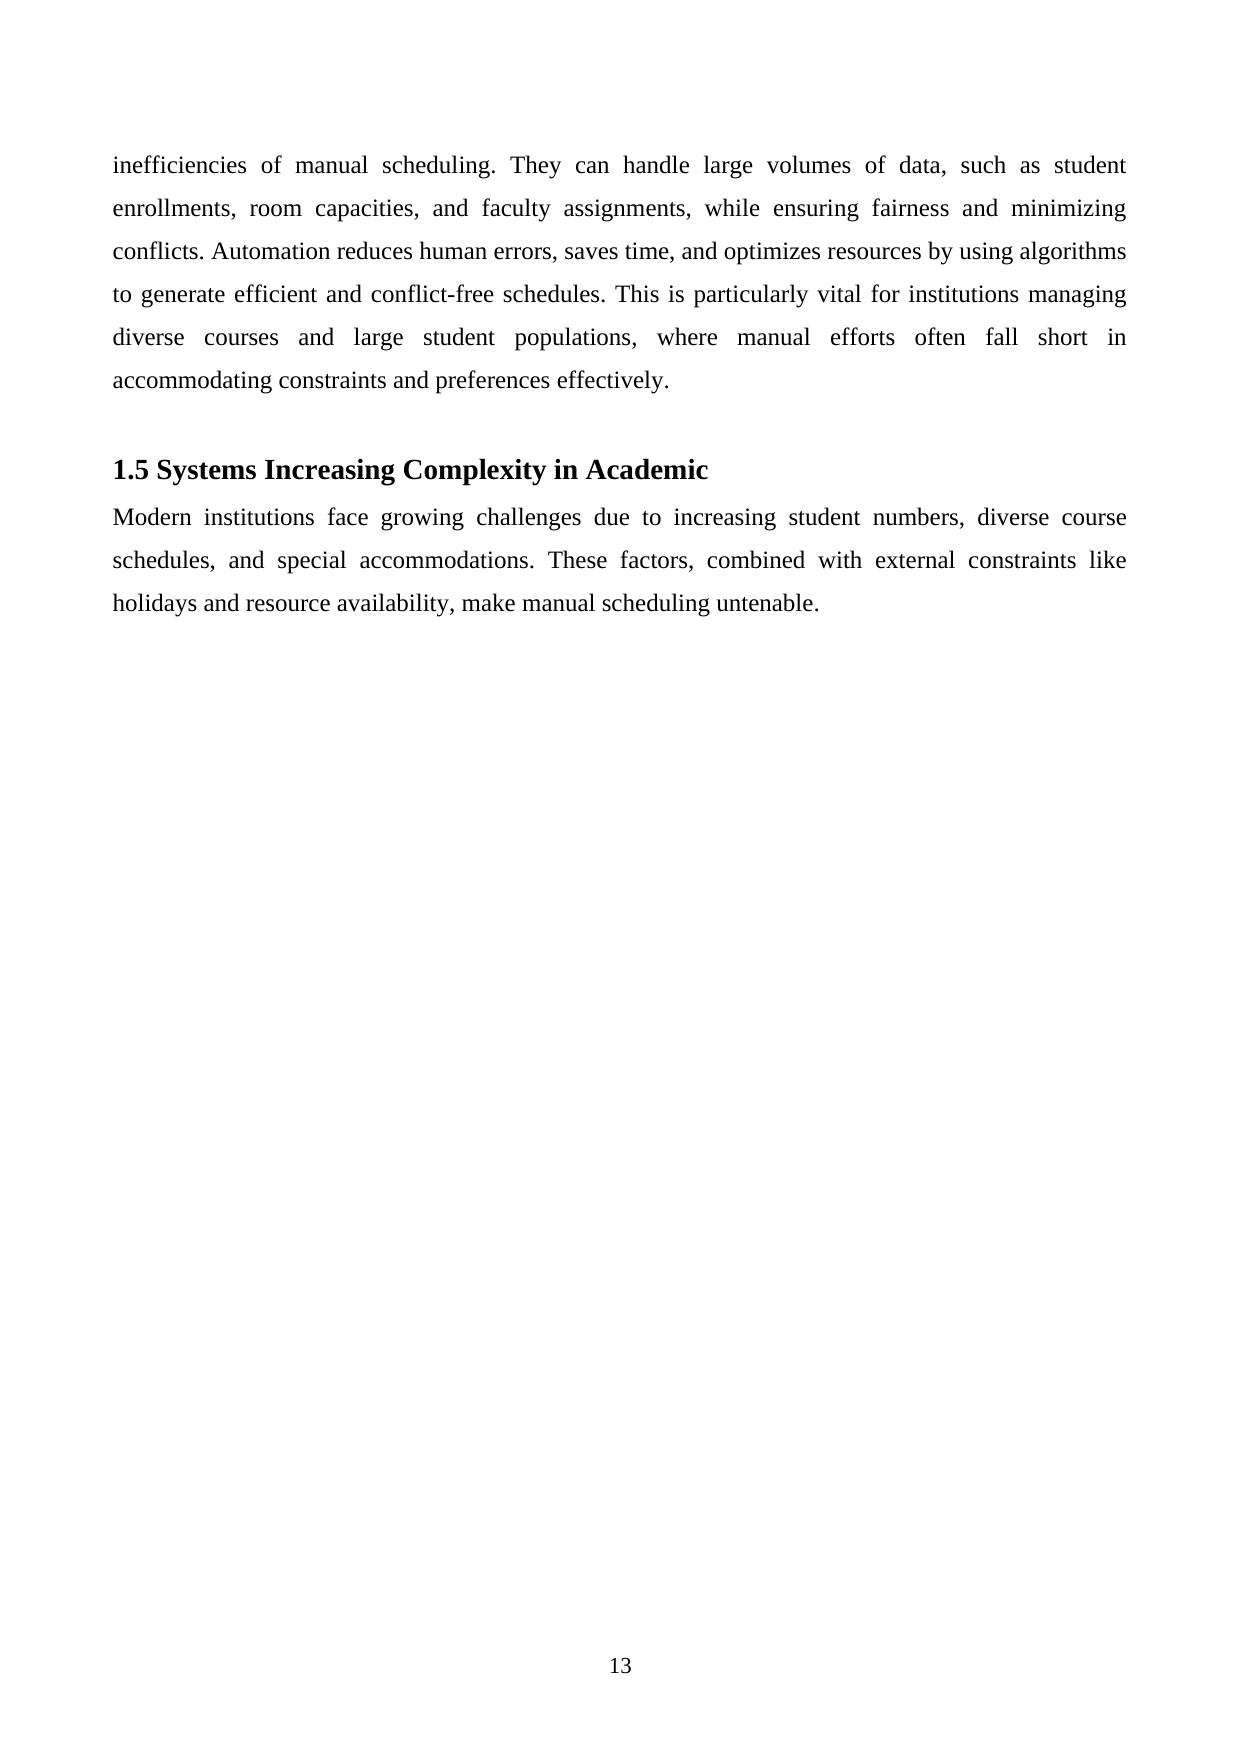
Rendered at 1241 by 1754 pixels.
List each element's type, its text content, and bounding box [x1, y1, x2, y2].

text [112, 150, 1128, 394]
text Modern institutions face growing challenges due to increasing student numbers, diverse course schedules, and special accommodations. These factors, combined with external constraints like holidays and resource availability, make manual scheduling untenable. [112, 502, 1128, 617]
list Systems Increasing Complexity in Academic [112, 452, 1128, 485]
